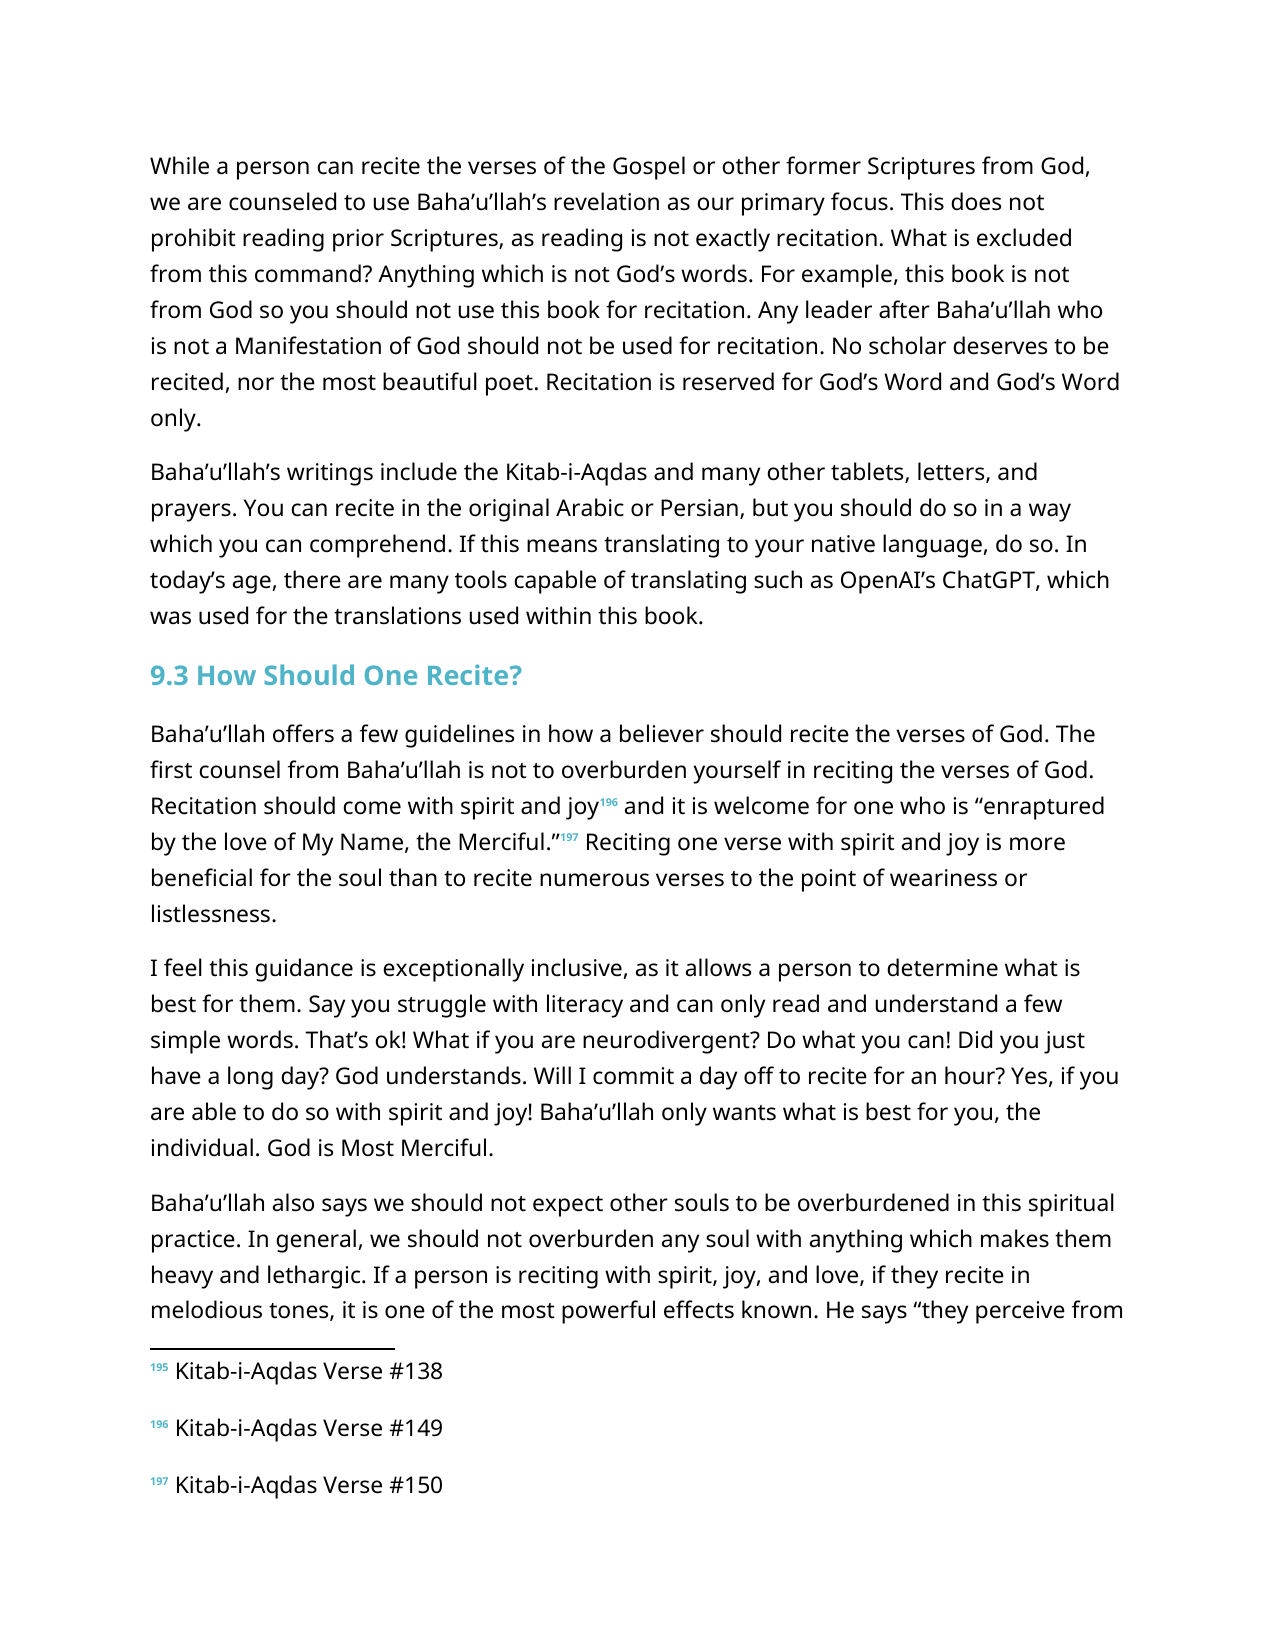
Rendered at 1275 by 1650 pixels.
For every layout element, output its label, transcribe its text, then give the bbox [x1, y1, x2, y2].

text I feel this guidance is exceptionally inclusive, as it allows a person to determine what is best for them. Say you struggle with literacy and can only read and understand a few simple words. That’s ok! What if you are neurodivergent? Do what you can! Did you just have a long day? God understands. Will I commit a day off to recite for an hour? Yes, if you are able to do so with spirit and joy! Baha’u’llah only wants what is best for you, the individual. God is Most Merciful. [150, 952, 1125, 1163]
subtitle 9.3 How Should One Recite? [150, 657, 1125, 694]
text Baha’u’llah offers a few guidelines in how a believer should recite the verses of God. The first counsel from Baha’u’llah is not to overburden yourself in reciting the verses of God. Recitation should come with spirit and joy and it is welcome for one who is “enraptured by the love of My Name, the Merciful.” Reciting one verse with spirit and joy is more beneficial for the soul than to recite numerous verses to the point of weariness or listlessness. [150, 718, 1125, 929]
text Baha’u’llah’s writings include the Kitab-i-Aqdas and many other tablets, letters, and prayers. You can recite in the original Arabic or Persian, but you should do so in a way which you can comprehend. If this means translating to your native language, do so. In today’s age, there are many tools capable of translating such as OpenAI’s ChatGPT, which was used for the translations used within this book. [150, 456, 1125, 631]
text While a person can recite the verses of the Gospel or other former Scriptures from God, we are counseled to use Baha’u’llah’s revelation as our primary focus. This does not prohibit reading prior Scriptures, as reading is not exactly recitation. What is excluded from this command? Anything which is not God’s words. For example, this book is not from God so you should not use this book for recitation. Any leader after Baha’u’llah who is not a Manifestation of God should not be used for recitation. No scholar deserves to be recited, nor the most beautiful poet. Recitation is reserved for God’s Word and God’s Word only. [150, 150, 1125, 433]
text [150, 1187, 1125, 1326]
